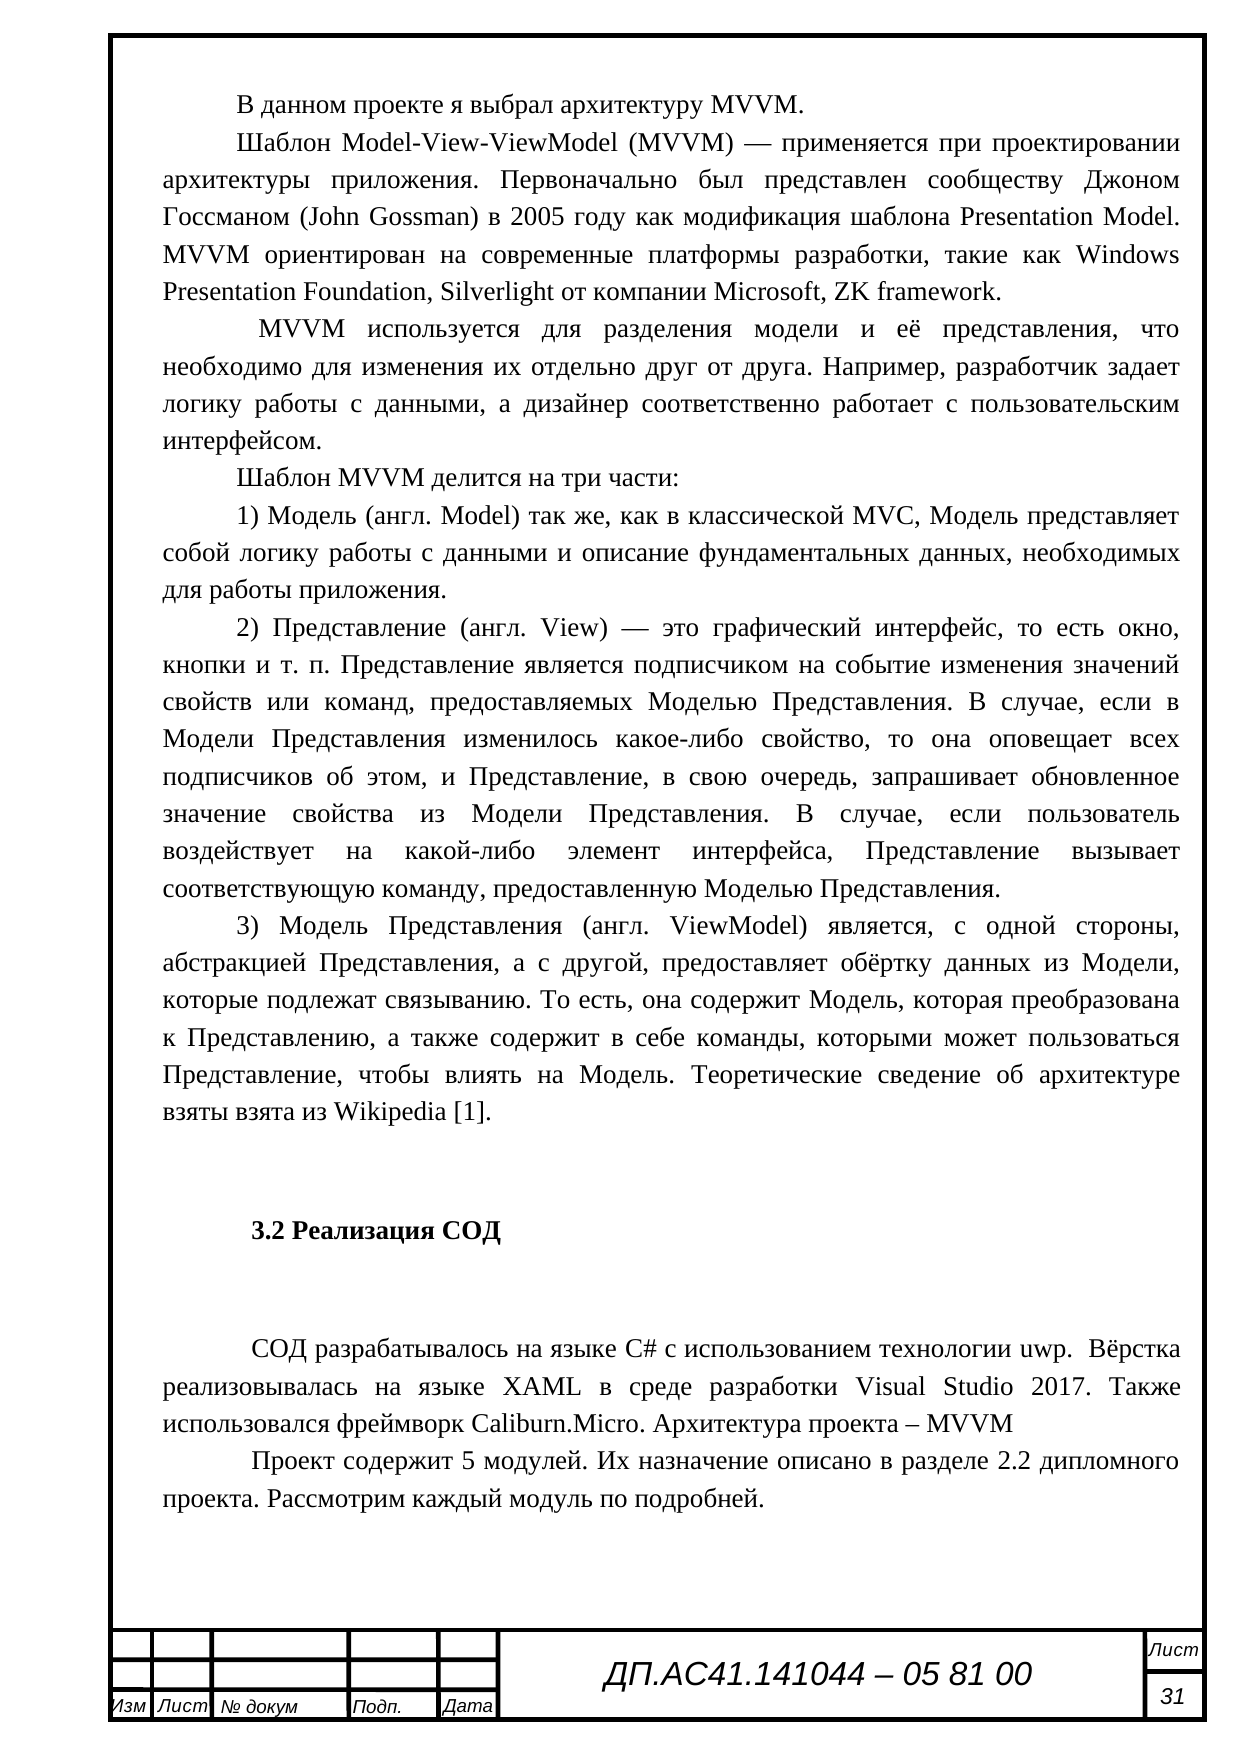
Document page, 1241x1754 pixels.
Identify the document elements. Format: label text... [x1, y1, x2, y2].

text Проект содержит 5 модулей. Их назначение описано в разделе 2.2 дипломного проекта. Рассмотрим каждый модуль по подробней. [162, 1444, 1181, 1513]
text 2) Представление (англ. View) — это графический интерфейс, то есть окно, кнопки и т. п. Представление является подписчиком на событие изменения значений свойств или команд, предоставляемых Моделью Представления. В случае, если в Модели Представления изменилось какое-либо свойство, то она оповещает всех подписчиков об этом, и Представление, в свою очередь, запрашивает обновленное значение свойства из Модели Представления. В случае, если пользователь воздействует на какой-либо элемент интерфейса, Представление вызывает соответствующую команду, предоставленную Моделью Представления. [162, 611, 1181, 903]
text Шаблон Model-View-ViewModel (MVVM) — применяется при проектировании архитектуры приложения. Первоначально был представлен сообществу Джоном Госсманом (John Gossman) в 2005 году как модификация шаблона Presentation Model. MVVM ориентирован на современные платформы разработки, такие как Windows Presentation Foundation, Silverlight от компании Microsoft, ZK framework. [162, 126, 1181, 306]
text В данном проекте я выбрал архитектуру MVVM. [162, 89, 1181, 120]
text 3) Модель Представления (англ. ViewModel) является, с одной стороны, абстракцией Представления, а с другой, предоставляет обёртку данных из Модели, которые подлежат связыванию. То есть, она содержит Модель, которая преобразована к Представлению, а также содержит в себе команды, которыми может пользоваться Представление, чтобы влиять на Модель. Теоретические сведение об архитектуре взяты взята из Wikipedia [1]. [162, 909, 1181, 1127]
text Шаблон MVVM делится на три части: [162, 462, 1181, 493]
text MVVM используется для разделения модели и её представления, что необходимо для изменения их отдельно друг от друга. Например, разработчик задает логику работы с данными, а дизайнер соответственно работает с пользовательским интерфейсом. [162, 312, 1181, 455]
text 1) Модель (англ. Model) так же, как в классической MVC, Модель представляет собой логику работы с данными и описание фундаментальных данных, необходимых для работы приложения. [162, 499, 1181, 604]
subtitle 3.2 Реализация СОД [162, 1214, 1181, 1245]
text СОД разрабатывалось на языке C# с использованием технологии uwp. Вёрстка реализовывалась на языке XAML в среде разработки Visual Studio 2017. Также использовался фреймворк Caliburn.Micro. Архитектура проекта – MVVM [162, 1333, 1181, 1438]
